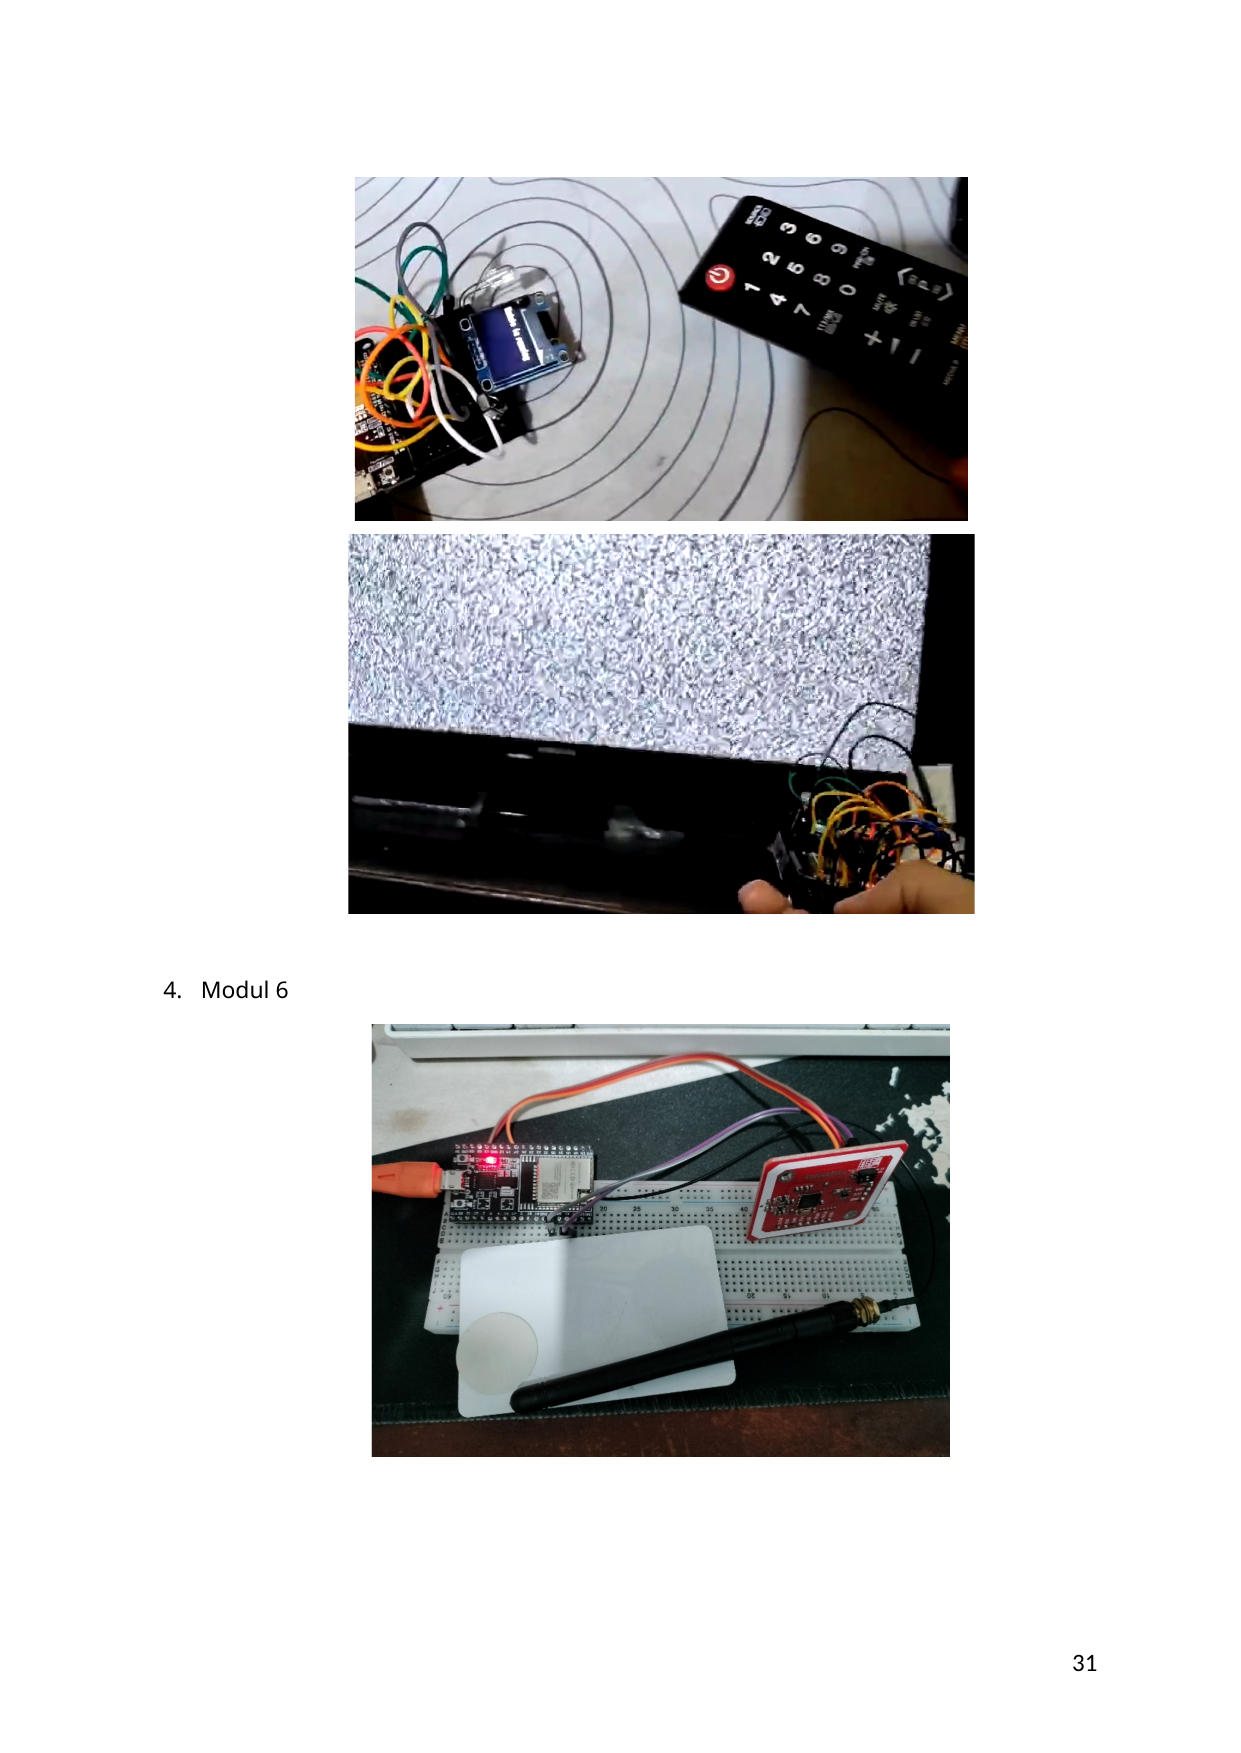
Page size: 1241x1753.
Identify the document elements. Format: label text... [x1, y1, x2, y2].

list Modul 6 [163, 974, 1122, 1005]
picture [372, 1024, 950, 1457]
picture [348, 534, 975, 914]
picture [354, 177, 968, 521]
